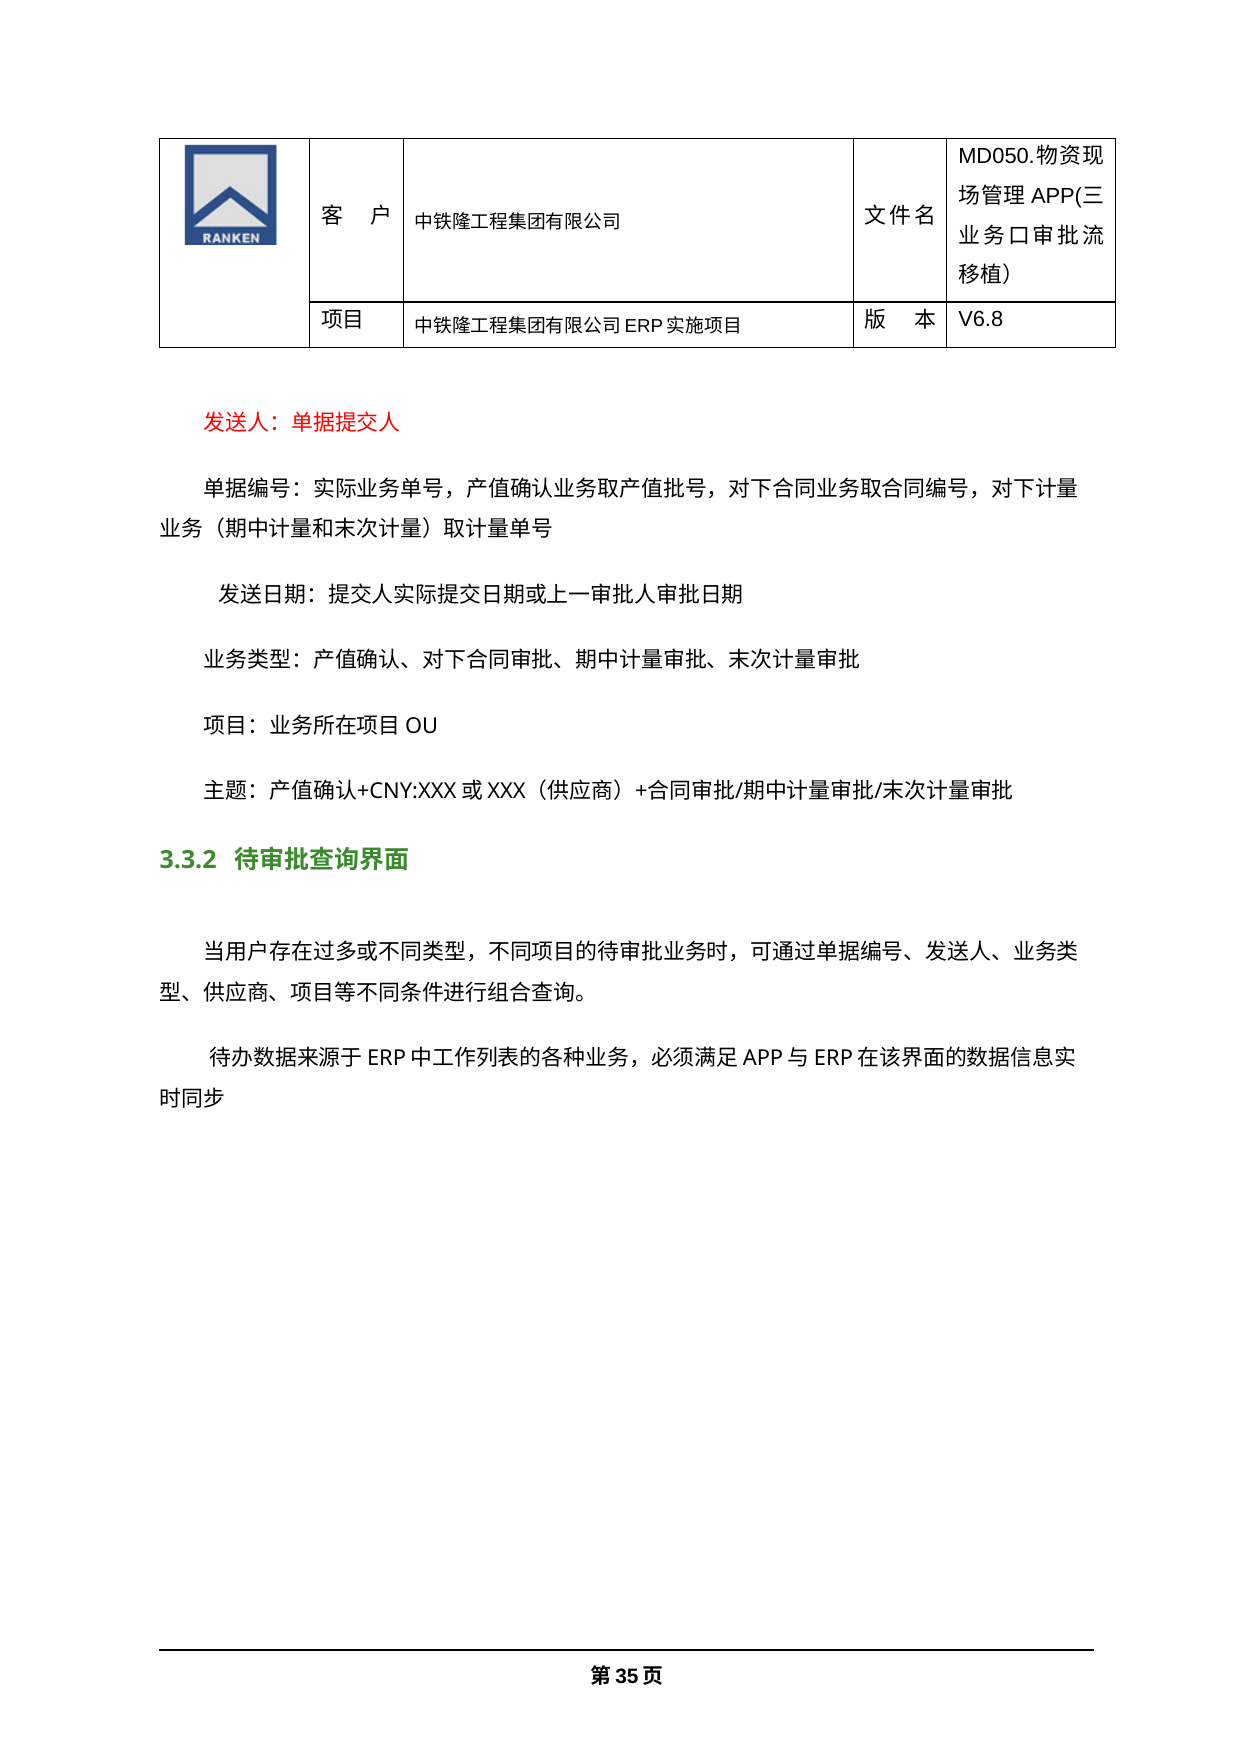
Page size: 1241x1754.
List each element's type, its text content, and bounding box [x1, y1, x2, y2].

text 当用户存在过多或不同类型，不同项目的待审批业务时，可通过单据编号、发送人、业务类型、供应商、项目等不同条件进行组合查询。 [159, 934, 1095, 1007]
subtitle 待审批查询界面 [159, 826, 1095, 891]
text 主题：产值确认+CNY:XXX或XXX（供应商）+合同审批/期中计量审批/末次计量审批 [159, 773, 1095, 805]
text 单据编号：实际业务单号，产值确认业务取产值批号，对下合同业务取合同编号，对下计量业务（期中计量和末次计量）取计量单号 [159, 470, 1095, 543]
picture [174, 139, 282, 245]
text 发送人：单据提交人 [159, 405, 1095, 437]
text 项目：业务所在项目OU [159, 707, 1095, 740]
text 待办数据来源于ERP中工作列表的各种业务，必须满足APP与ERP在该界面的数据信息实时同步 [159, 1040, 1095, 1113]
text 业务类型：产值确认、对下合同审批、期中计量审批、末次计量审批 [159, 642, 1095, 674]
text 发送日期：提交人实际提交日期或上一审批人审批日期 [159, 576, 1095, 609]
